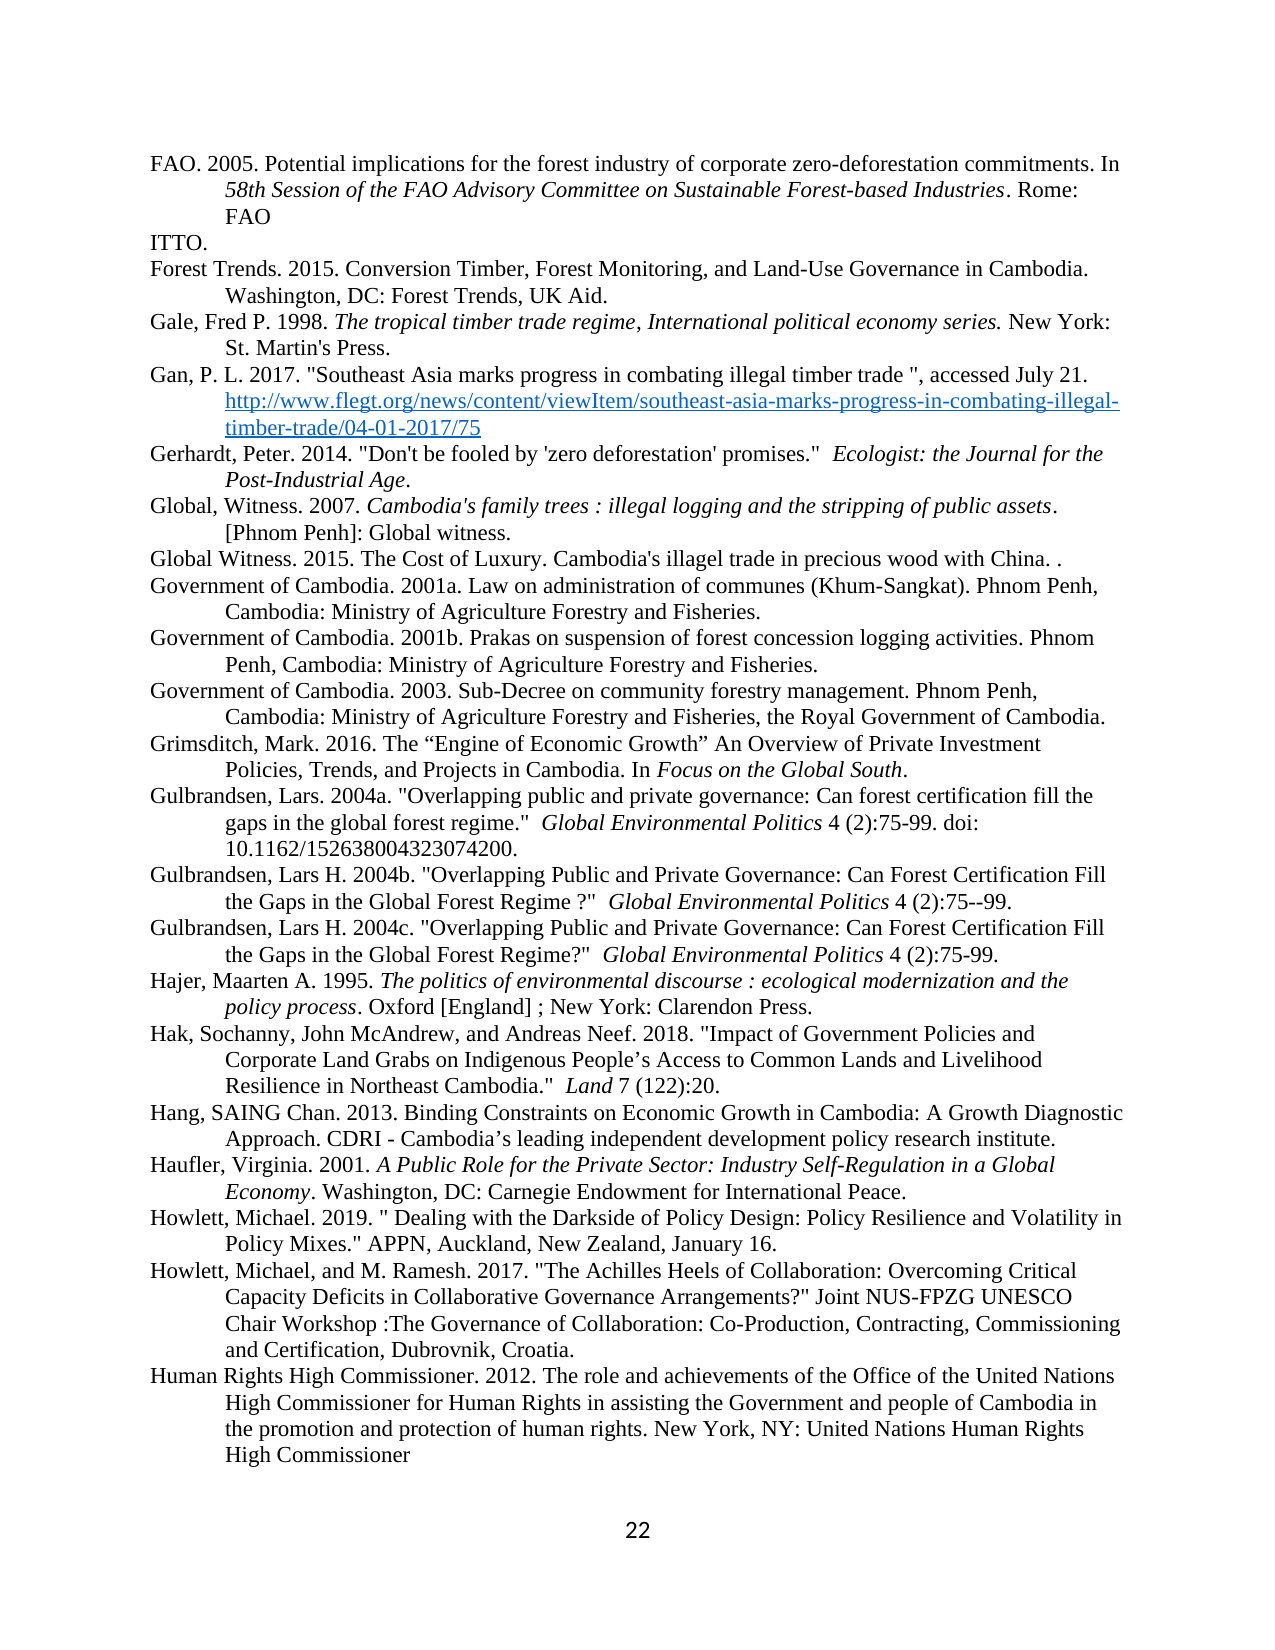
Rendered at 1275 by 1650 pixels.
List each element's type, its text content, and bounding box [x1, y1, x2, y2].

text Gale, Fred P. 1998. The tropical timber trade regime, International political economy series. New York: St. Martin's Press. [150, 308, 1125, 361]
text Government of Cambodia. 2003. Sub-Decree on community forestry management. Phnom Penh, Cambodia: Ministry of Agriculture Forestry and Fisheries, the Royal Government of Cambodia. [150, 677, 1125, 730]
text Gulbrandsen, Lars H. 2004b. "Overlapping Public and Private Governance: Can Forest Certification Fill the Gaps in the Global Forest Regime ?" Global Environmental Politics 4 (2):75--99. [150, 862, 1125, 914]
text Gulbrandsen, Lars H. 2004c. "Overlapping Public and Private Governance: Can Forest Certification Fill the Gaps in the Global Forest Regime?" Global Environmental Politics 4 (2):75-99. [150, 914, 1125, 967]
text Gulbrandsen, Lars. 2004a. "Overlapping public and private governance: Can forest certification fill the gaps in the global forest regime." Global Environmental Politics 4 (2):75-99. doi: 10.1162/152638004323074200. [150, 782, 1125, 862]
text Haufler, Virginia. 2001. A Public Role for the Private Sector: Industry Self-Regulation in a Global Economy. Washington, DC: Carnegie Endowment for International Peace. [150, 1151, 1125, 1204]
text Howlett, Michael, and M. Ramesh. 2017. "The Achilles Heels of Collaboration: Overcoming Critical Capacity Deficits in Collaborative Governance Arrangements?" Joint NUS-FPZG UNESCO Chair Workshop :The Governance of Collaboration: Co-Production, Contracting, Commissioning and Certification, Dubrovnik, Croatia. [150, 1257, 1125, 1362]
text ITTO. [150, 229, 1125, 255]
text Human Rights High Commissioner. 2012. The role and achievements of the Office of the United Nations High Commissioner for Human Rights in assisting the Government and people of Cambodia in the promotion and protection of human rights. New York, NY: United Nations Human Rights High Commissioner [150, 1362, 1125, 1468]
text Forest Trends. 2015. Conversion Timber, Forest Monitoring, and Land-Use Governance in Cambodia. Washington, DC: Forest Trends, UK Aid. [150, 255, 1125, 308]
text Gan, P. L. 2017. "Southeast Asia marks progress in combating illegal timber trade ", accessed July 21. http://www.flegt.org/news/content/viewItem/southeast-asia-marks-progress-in-combating-illegal-timber-trade/04-01-2017/75 [150, 361, 1125, 440]
text Hajer, Maarten A. 1995. The politics of environmental discourse : ecological modernization and the policy process. Oxford [England] ; New York: Clarendon Press. [150, 967, 1125, 1020]
text Government of Cambodia. 2001b. Prakas on suspension of forest concession logging activities. Phnom Penh, Cambodia: Ministry of Agriculture Forestry and Fisheries. [150, 624, 1125, 677]
text Gerhardt, Peter. 2014. "Don't be fooled by 'zero deforestation' promises." Ecologist: the Journal for the Post-Industrial Age. [150, 440, 1125, 493]
text Government of Cambodia. 2001a. Law on administration of communes (Khum-Sangkat). Phnom Penh, Cambodia: Ministry of Agriculture Forestry and Fisheries. [150, 572, 1125, 624]
text Hang, SAING Chan. 2013. Binding Constraints on Economic Growth in Cambodia: A Growth Diagnostic Approach. CDRI - Cambodia’s leading independent development policy research institute. [150, 1099, 1125, 1151]
text Global Witness. 2015. The Cost of Luxury. Cambodia's illagel trade in precious wood with China. . [150, 545, 1125, 572]
text FAO. 2005. Potential implications for the forest industry of corporate zero-deforestation commitments. In 58th Session of the FAO Advisory Committee on Sustainable Forest-based Industries. Rome: FAO [150, 150, 1125, 229]
text Howlett, Michael. 2019. " Dealing with the Darkside of Policy Design: Policy Resilience and Volatility in Policy Mixes." APPN, Auckland, New Zealand, January 16. [150, 1204, 1125, 1257]
text Hak, Sochanny, John McAndrew, and Andreas Neef. 2018. "Impact of Government Policies and Corporate Land Grabs on Indigenous People’s Access to Common Lands and Livelihood Resilience in Northeast Cambodia." Land 7 (122):20. [150, 1020, 1125, 1099]
text Grimsditch, Mark. 2016. The “Engine of Economic Growth” An Overview of Private Investment Policies, Trends, and Projects in Cambodia. In Focus on the Global South. [150, 730, 1125, 782]
text Global, Witness. 2007. Cambodia's family trees : illegal logging and the stripping of public assets. [Phnom Penh]: Global witness. [150, 493, 1125, 545]
